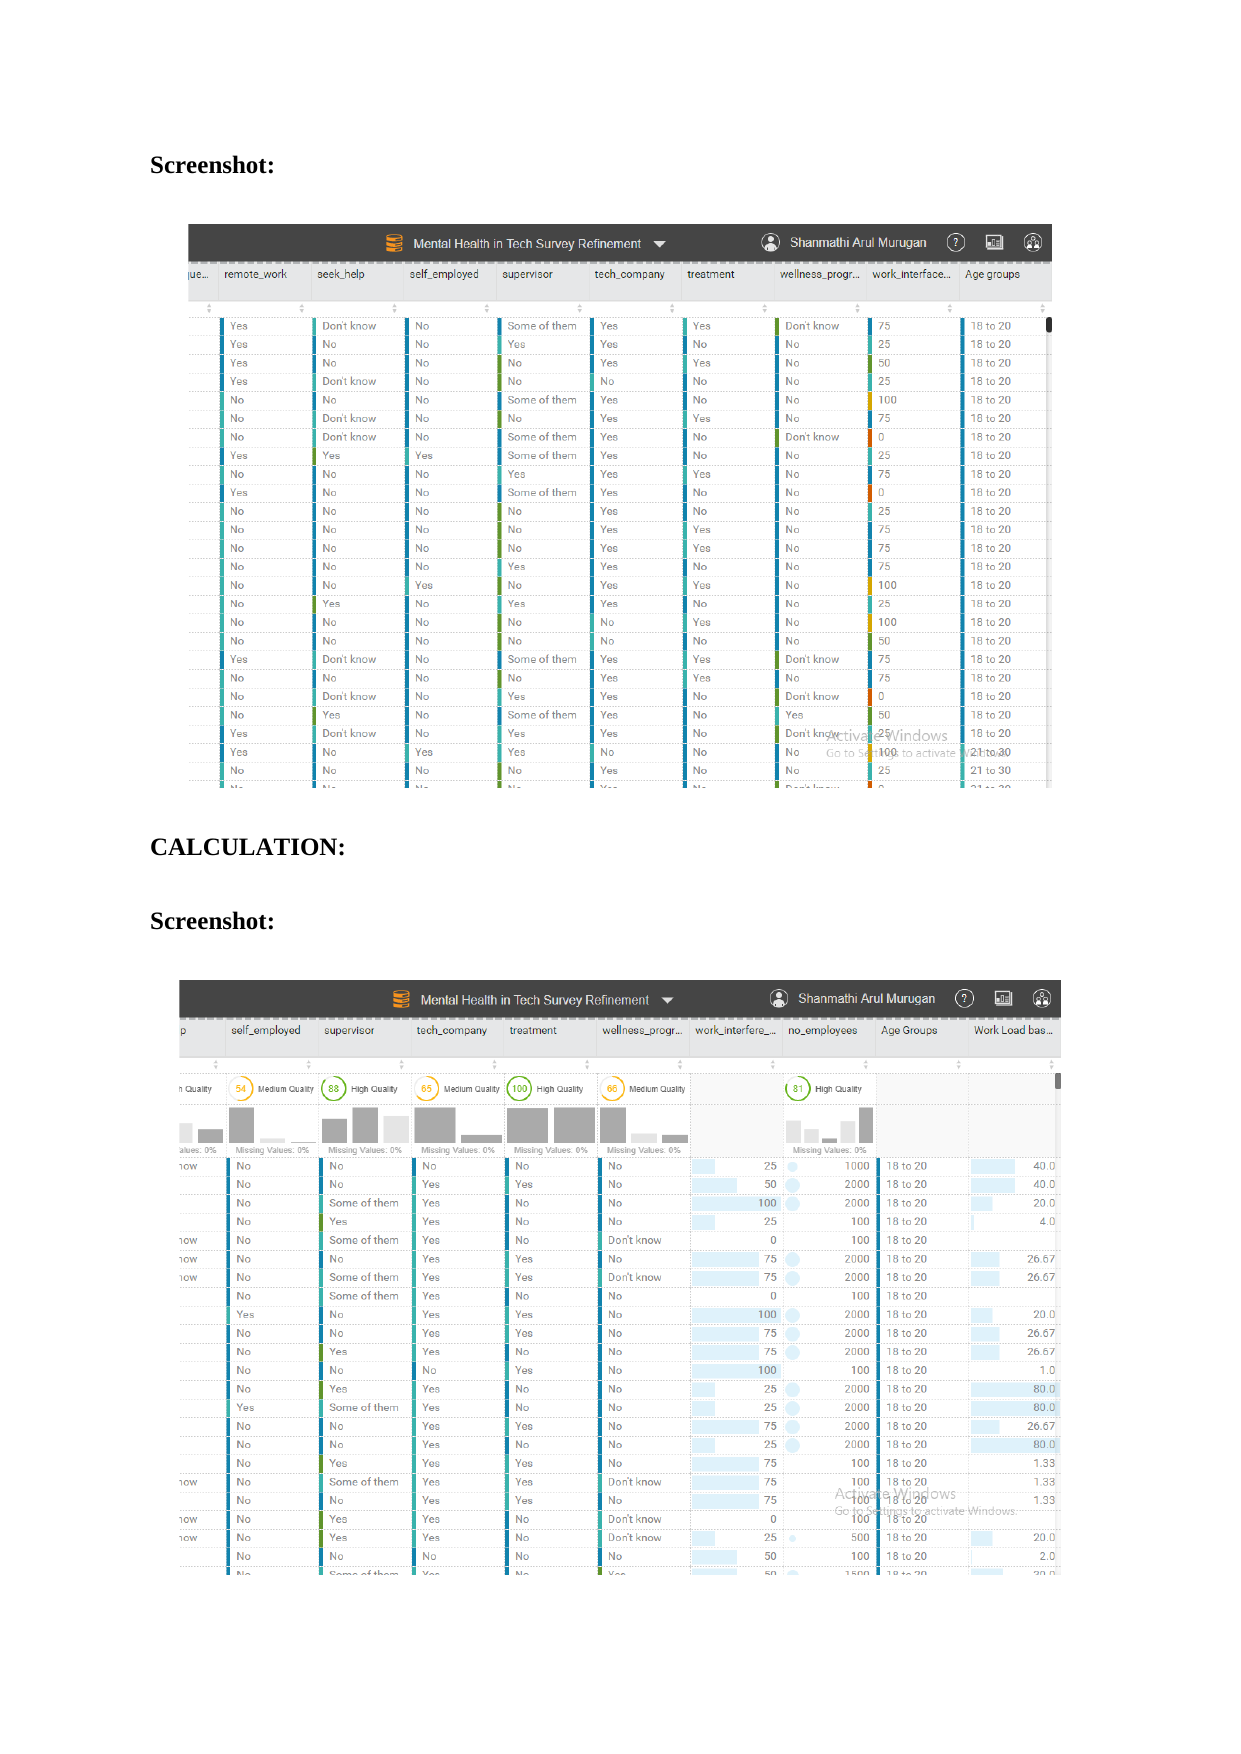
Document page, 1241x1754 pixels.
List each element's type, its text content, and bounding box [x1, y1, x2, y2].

picture [188, 224, 1052, 788]
text Screenshot: [150, 150, 1090, 179]
picture [179, 980, 1061, 1575]
text CALCULATION: [150, 832, 1090, 861]
text Screenshot: [150, 906, 1090, 935]
